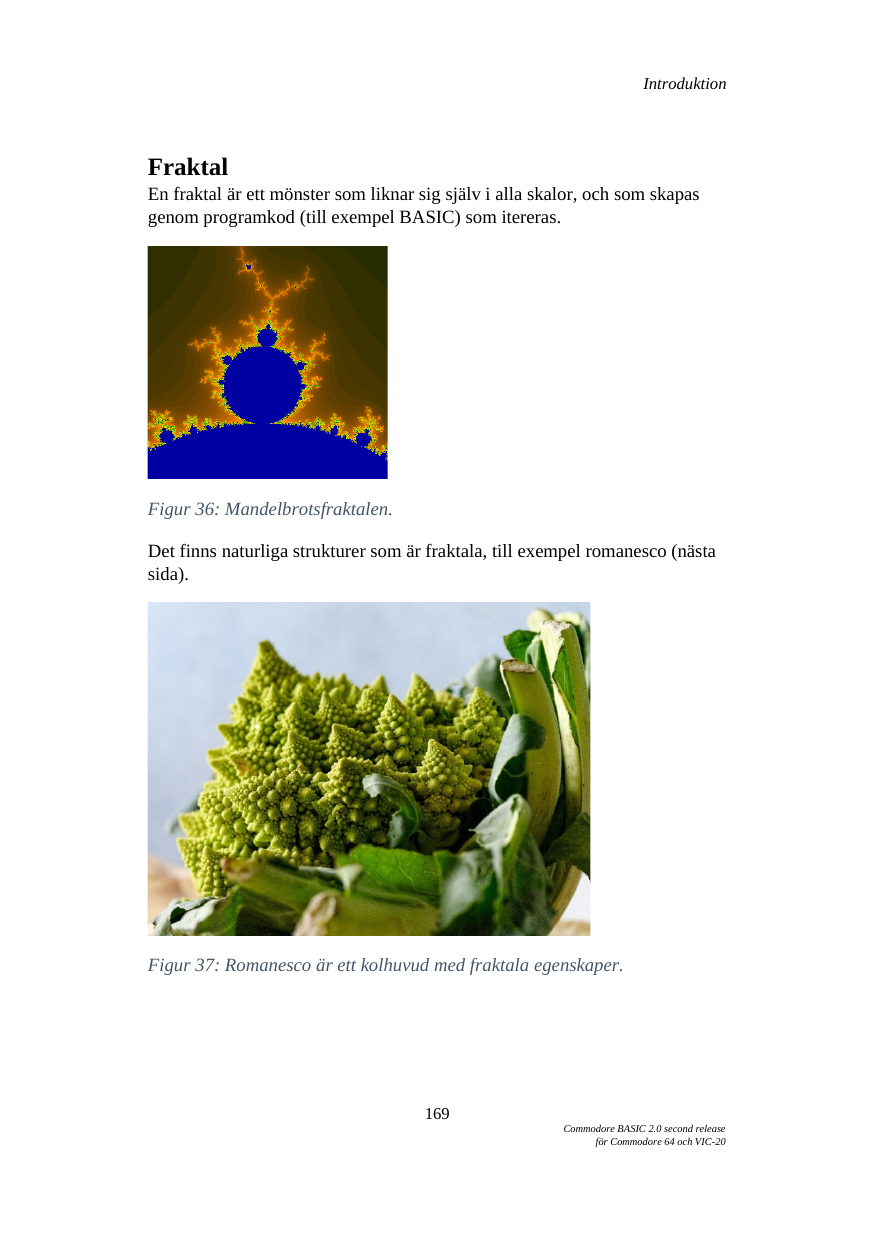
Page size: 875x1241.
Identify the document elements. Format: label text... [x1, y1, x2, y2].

text Figur 37: Romanesco är ett kolhuvud med fraktala egenskaper. [148, 954, 726, 975]
picture [147, 602, 591, 936]
picture [147, 246, 388, 479]
subtitle Fraktal [148, 152, 726, 181]
text Figur 36: Mandelbrotsfraktalen. [148, 497, 726, 519]
text Det finns naturliga strukturer som är fraktala, till exempel romanesco (nästa sida). [148, 540, 726, 584]
text En fraktal är ett mönster som liknar sig själv i alla skalor, och som skapas genom programkod (till exempel BASIC) som itereras. [148, 183, 726, 228]
